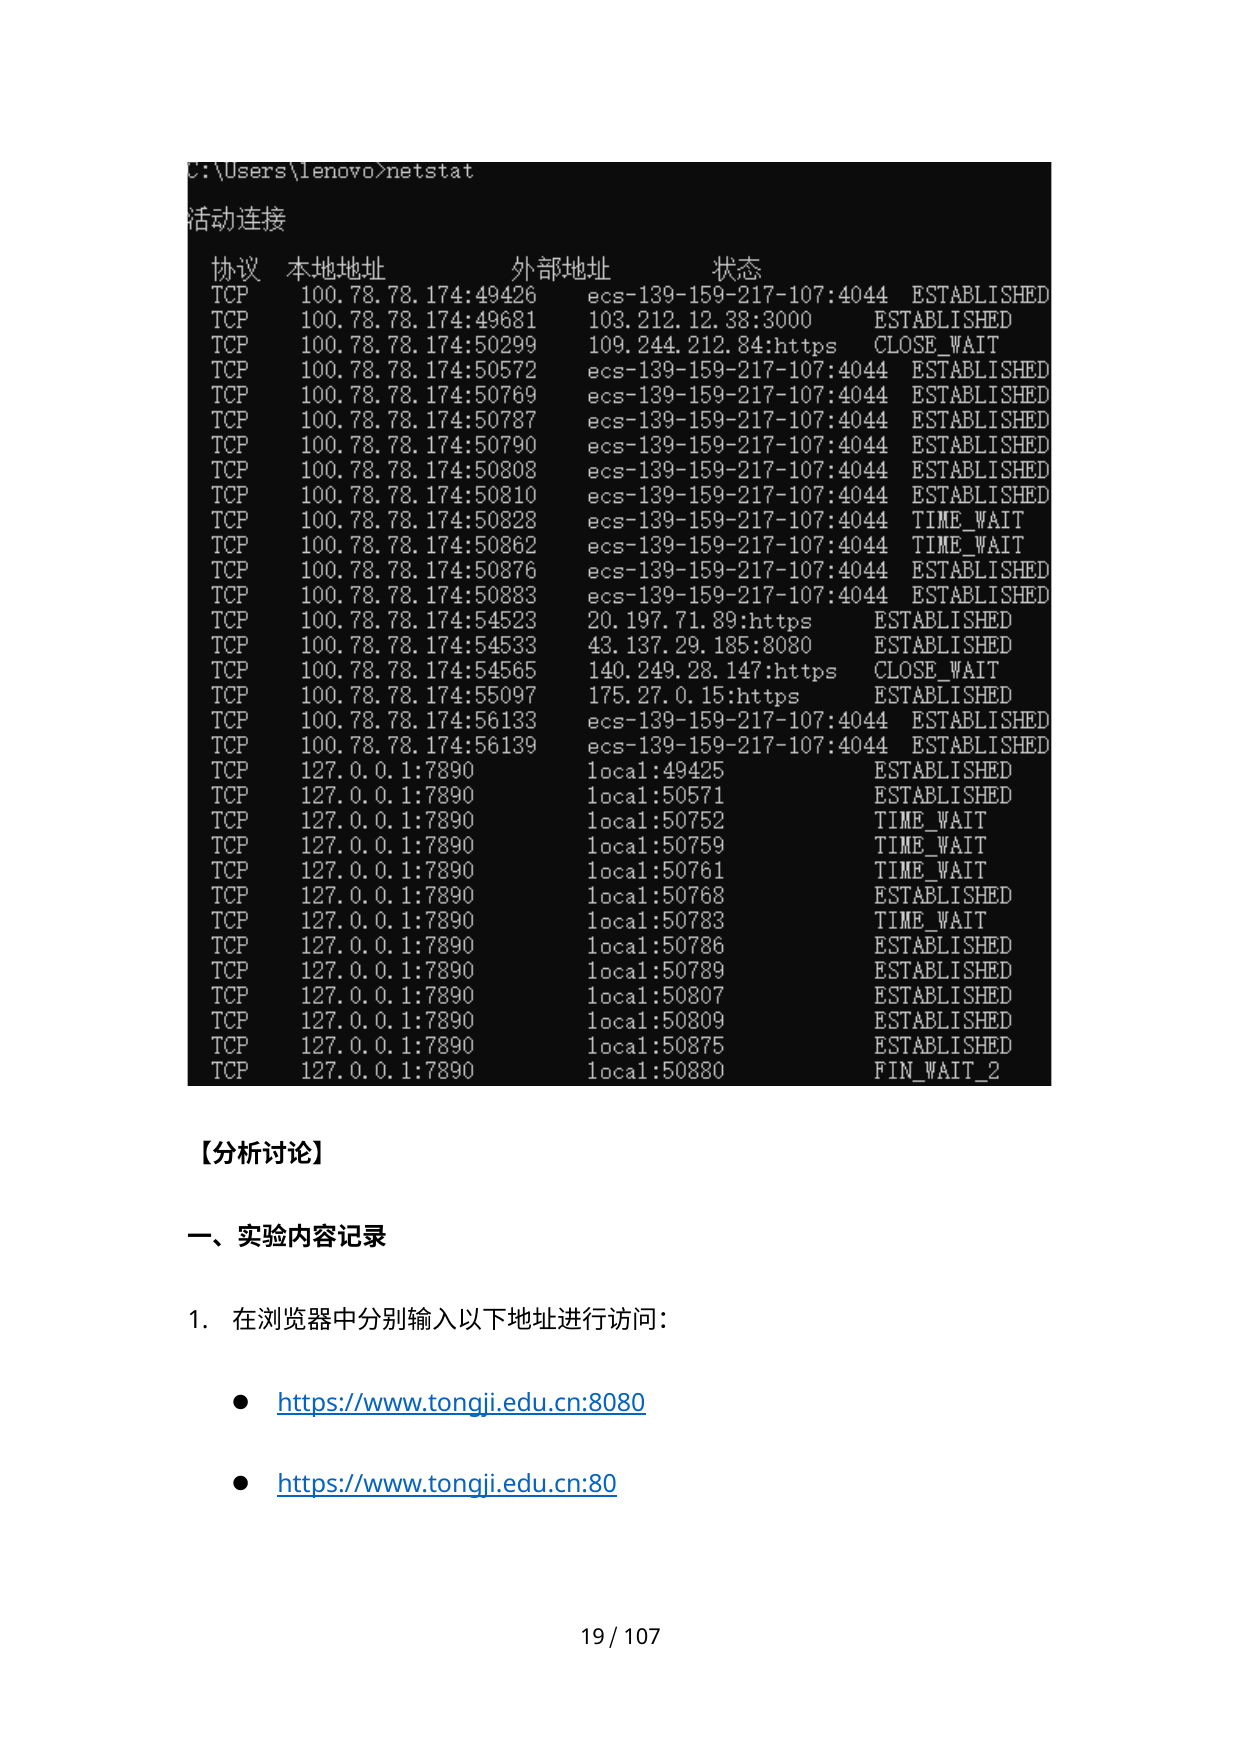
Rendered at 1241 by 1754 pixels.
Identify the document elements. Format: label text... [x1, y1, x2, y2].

text 【分析讨论】 [187, 1119, 1053, 1184]
list https://www.tongji.edu.cn:8080 [231, 1369, 1053, 1434]
picture [187, 162, 1052, 1086]
list https://www.tongji.edu.cn:80 [231, 1451, 1053, 1516]
text 一、实验内容记录 [187, 1202, 1053, 1267]
list 在浏览器中分别输入以下地址进行访问： [187, 1286, 1053, 1351]
